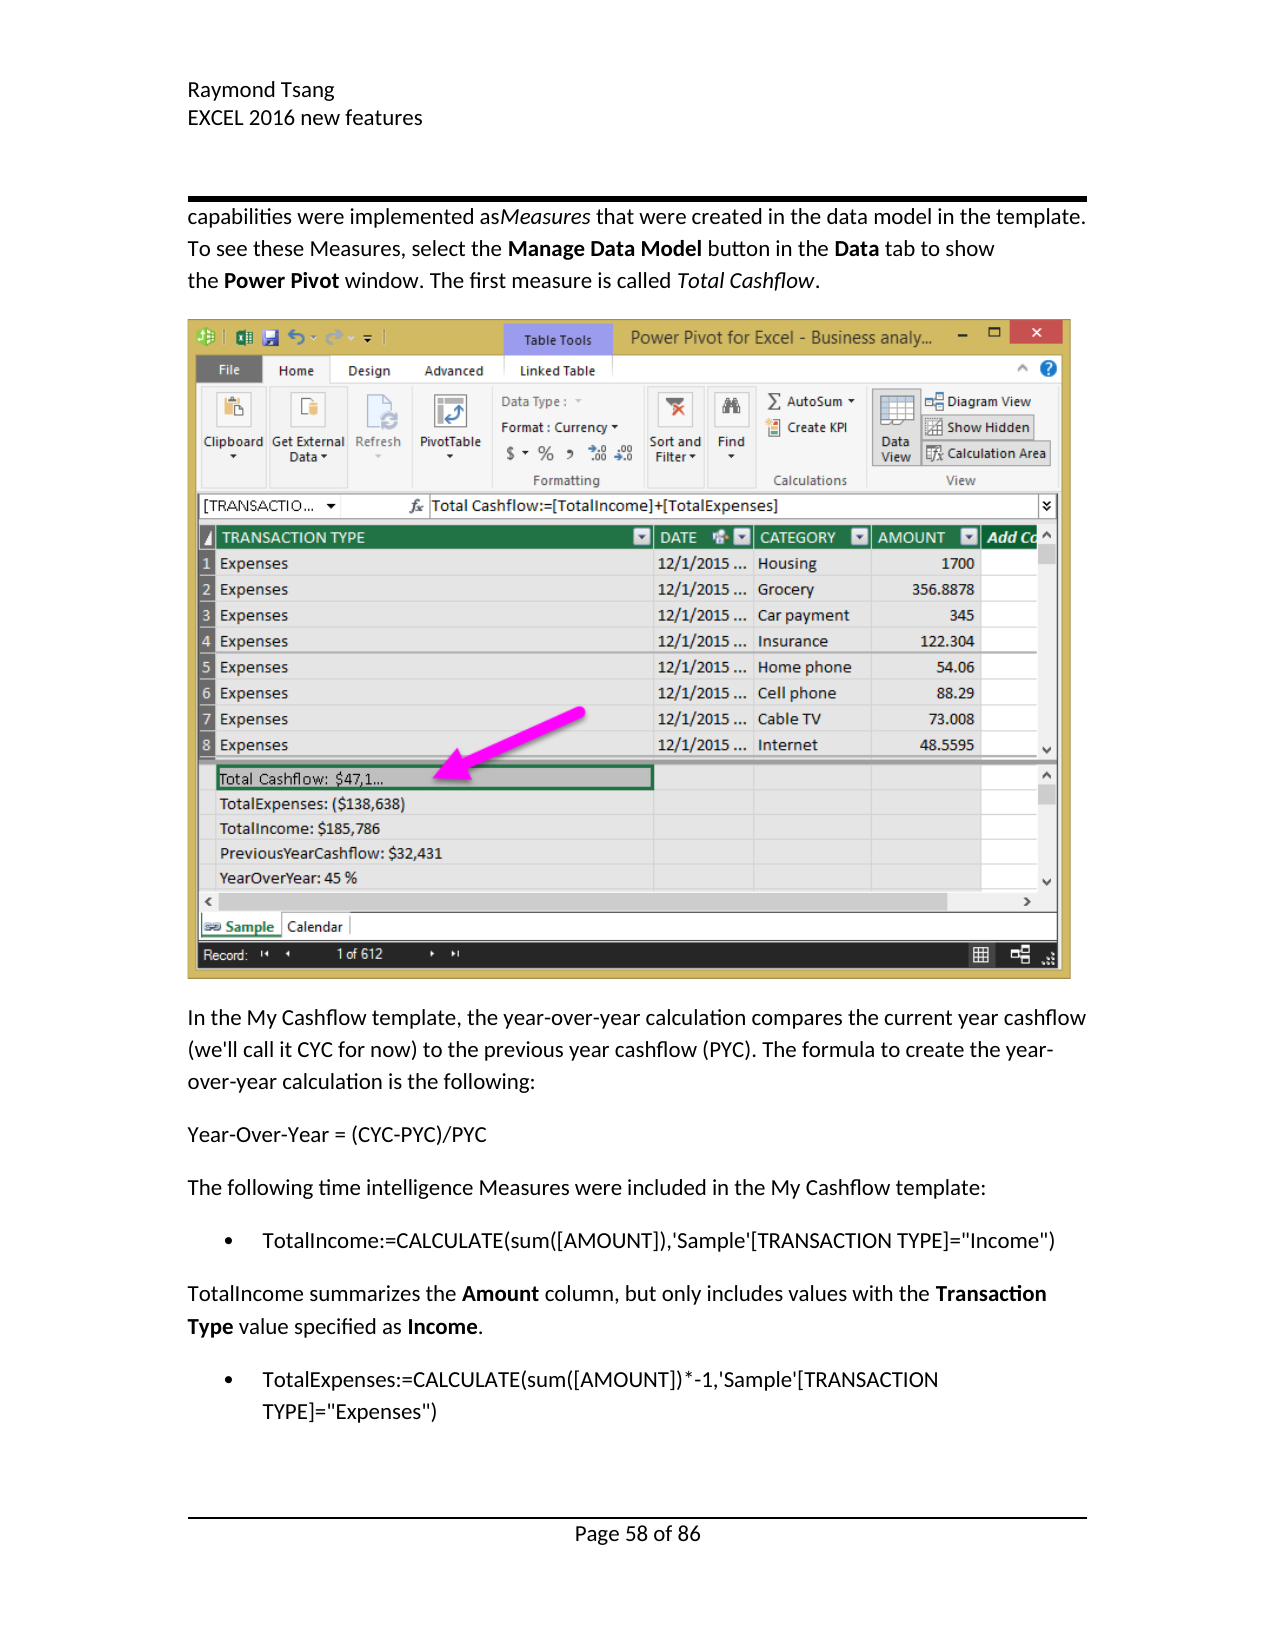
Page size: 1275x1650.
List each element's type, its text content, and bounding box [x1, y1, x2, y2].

picture [187, 319, 1071, 979]
text TotalIncome summarizes the Amount column, but only includes values with the Transaction Type value specified as Income. [187, 1279, 1087, 1340]
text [187, 202, 1087, 294]
text In the My Cashflow template, the year-over-year calculation compares the current year cashflow (we'll call it CYC for now) to the previous year cashflow (PYC). The formula to create the year-over-year calculation is the following: [187, 1003, 1087, 1096]
text The following time intelligence Measures were included in the My Cashflow template: [187, 1173, 1087, 1202]
list TotalIncome:=CALCULATE(sum([AMOUNT]),'Sample'[TRANSACTION TYPE]="Income") [225, 1227, 1087, 1254]
list TotalExpenses:=CALCULATE(sum([AMOUNT])*-1,'Sample'[TRANSACTION TYPE]="Expenses") [225, 1365, 1087, 1425]
text Year-Over-Year = (CYC-PYC)/PYC [187, 1121, 1087, 1148]
